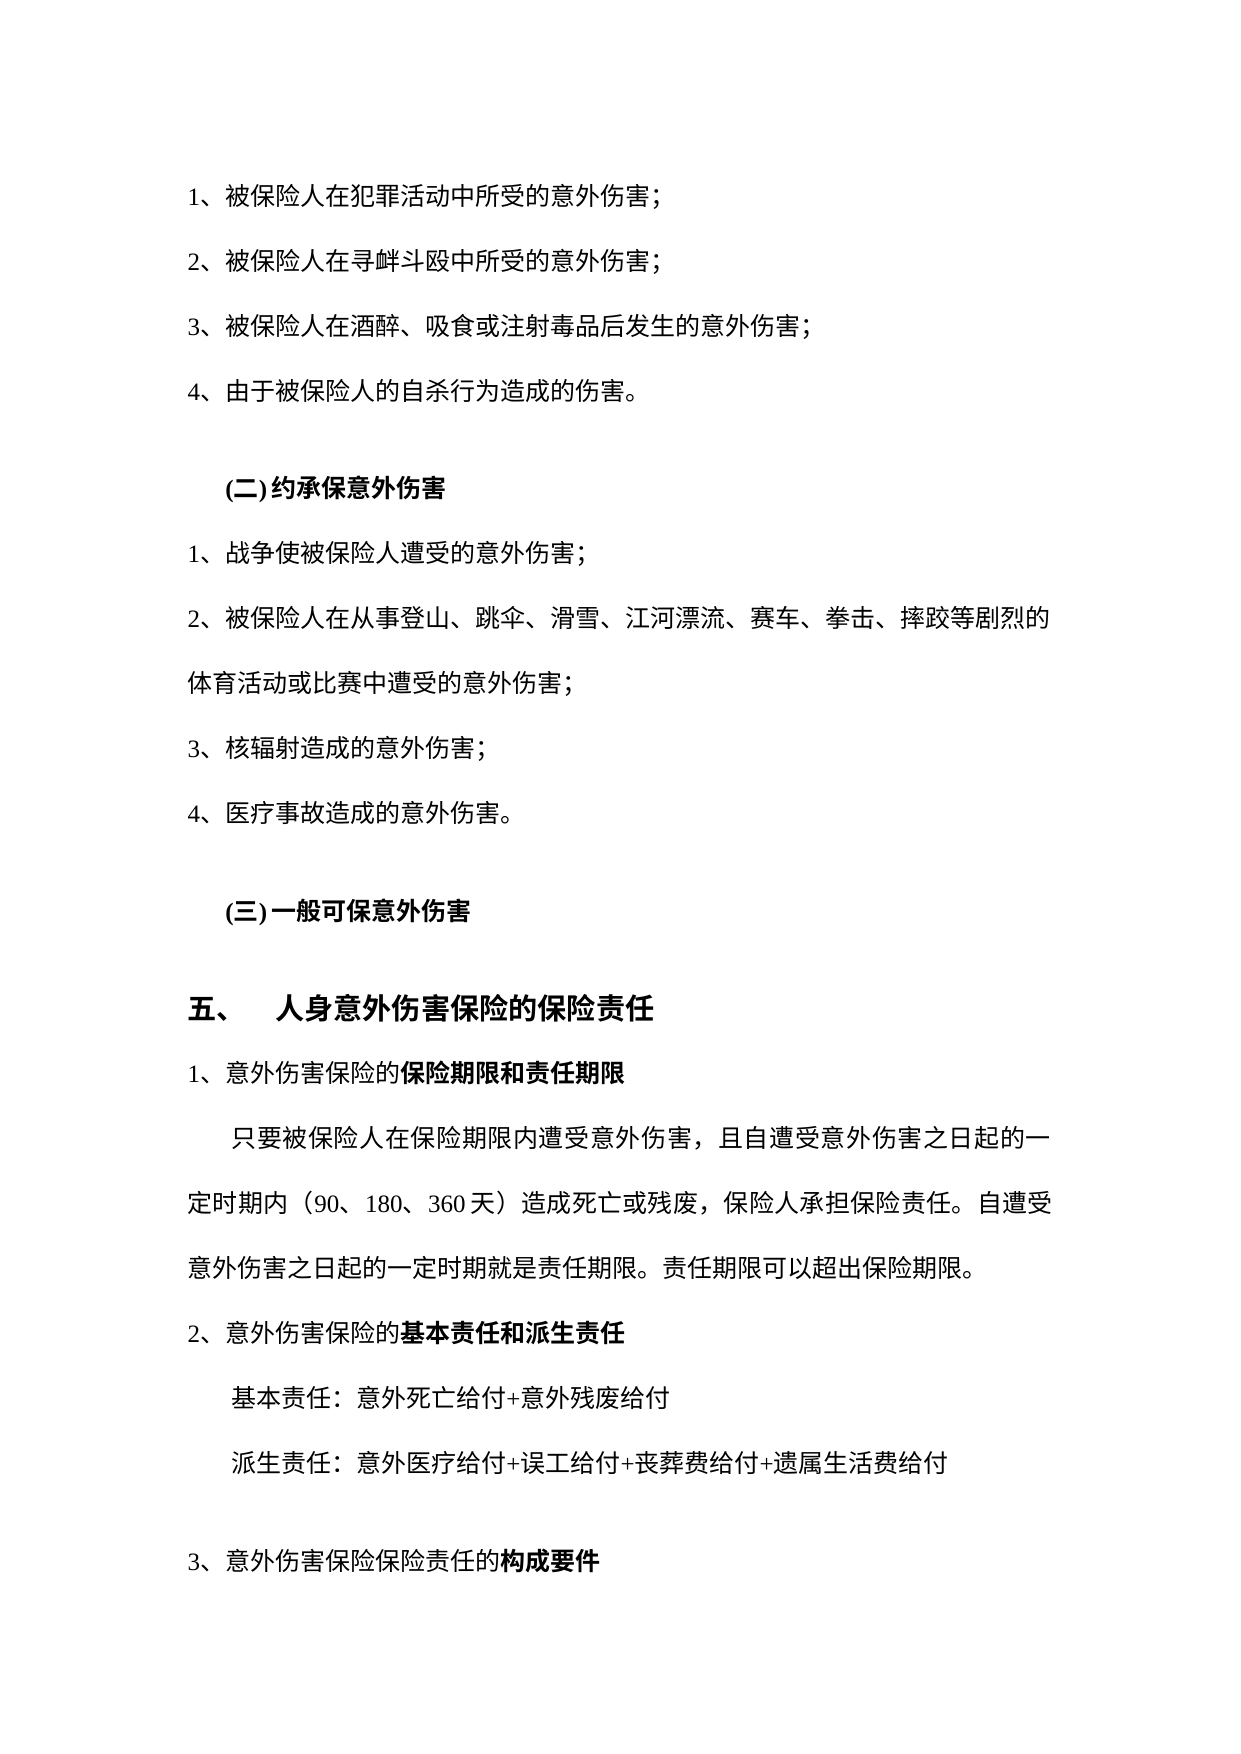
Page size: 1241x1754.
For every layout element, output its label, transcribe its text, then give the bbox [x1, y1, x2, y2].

text 2、被保险人在寻衅斗殴中所受的意外伤害； [187, 227, 1053, 292]
text 2、被保险人在从事登山、跳伞、滑雪、江河漂流、赛车、拳击、摔跤等剧烈的体育活动或比赛中遭受的意外伤害； [187, 584, 1053, 714]
subtitle 人身意外伤害保险的保险责任 [187, 974, 1053, 1039]
text 基本责任：意外死亡给付+意外残废给付 [231, 1364, 1053, 1429]
text 1、战争使被保险人遭受的意外伤害； [187, 519, 1053, 584]
text 1、意外伤害保险的保险期限和责任期限 [187, 1039, 1053, 1104]
text 只要被保险人在保险期限内遭受意外伤害，且自遭受意外伤害之日起的一定时期内（90、180、360天）造成死亡或残废，保险人承担保险责任。自遭受意外伤害之日起的一定时期就是责任期限。责任期限可以超出保险期限。 [187, 1104, 1053, 1299]
text 1、被保险人在犯罪活动中所受的意外伤害； [187, 162, 1053, 227]
text 3、被保险人在酒醉、吸食或注射毒品后发生的意外伤害； [187, 292, 1053, 357]
subtitle 约承保意外伤害 [225, 454, 1053, 519]
text 3、意外伤害保险保险责任的构成要件 [187, 1527, 1053, 1592]
text 4、由于被保险人的自杀行为造成的伤害。 [187, 357, 1053, 422]
text 派生责任：意外医疗给付+误工给付+丧葬费给付+遗属生活费给付 [231, 1429, 1053, 1494]
text 3、核辐射造成的意外伤害； [187, 714, 1053, 779]
text 2、意外伤害保险的基本责任和派生责任 [187, 1299, 1053, 1364]
subtitle 一般可保意外伤害 [225, 877, 1053, 942]
text 4、医疗事故造成的意外伤害。 [187, 779, 1053, 844]
